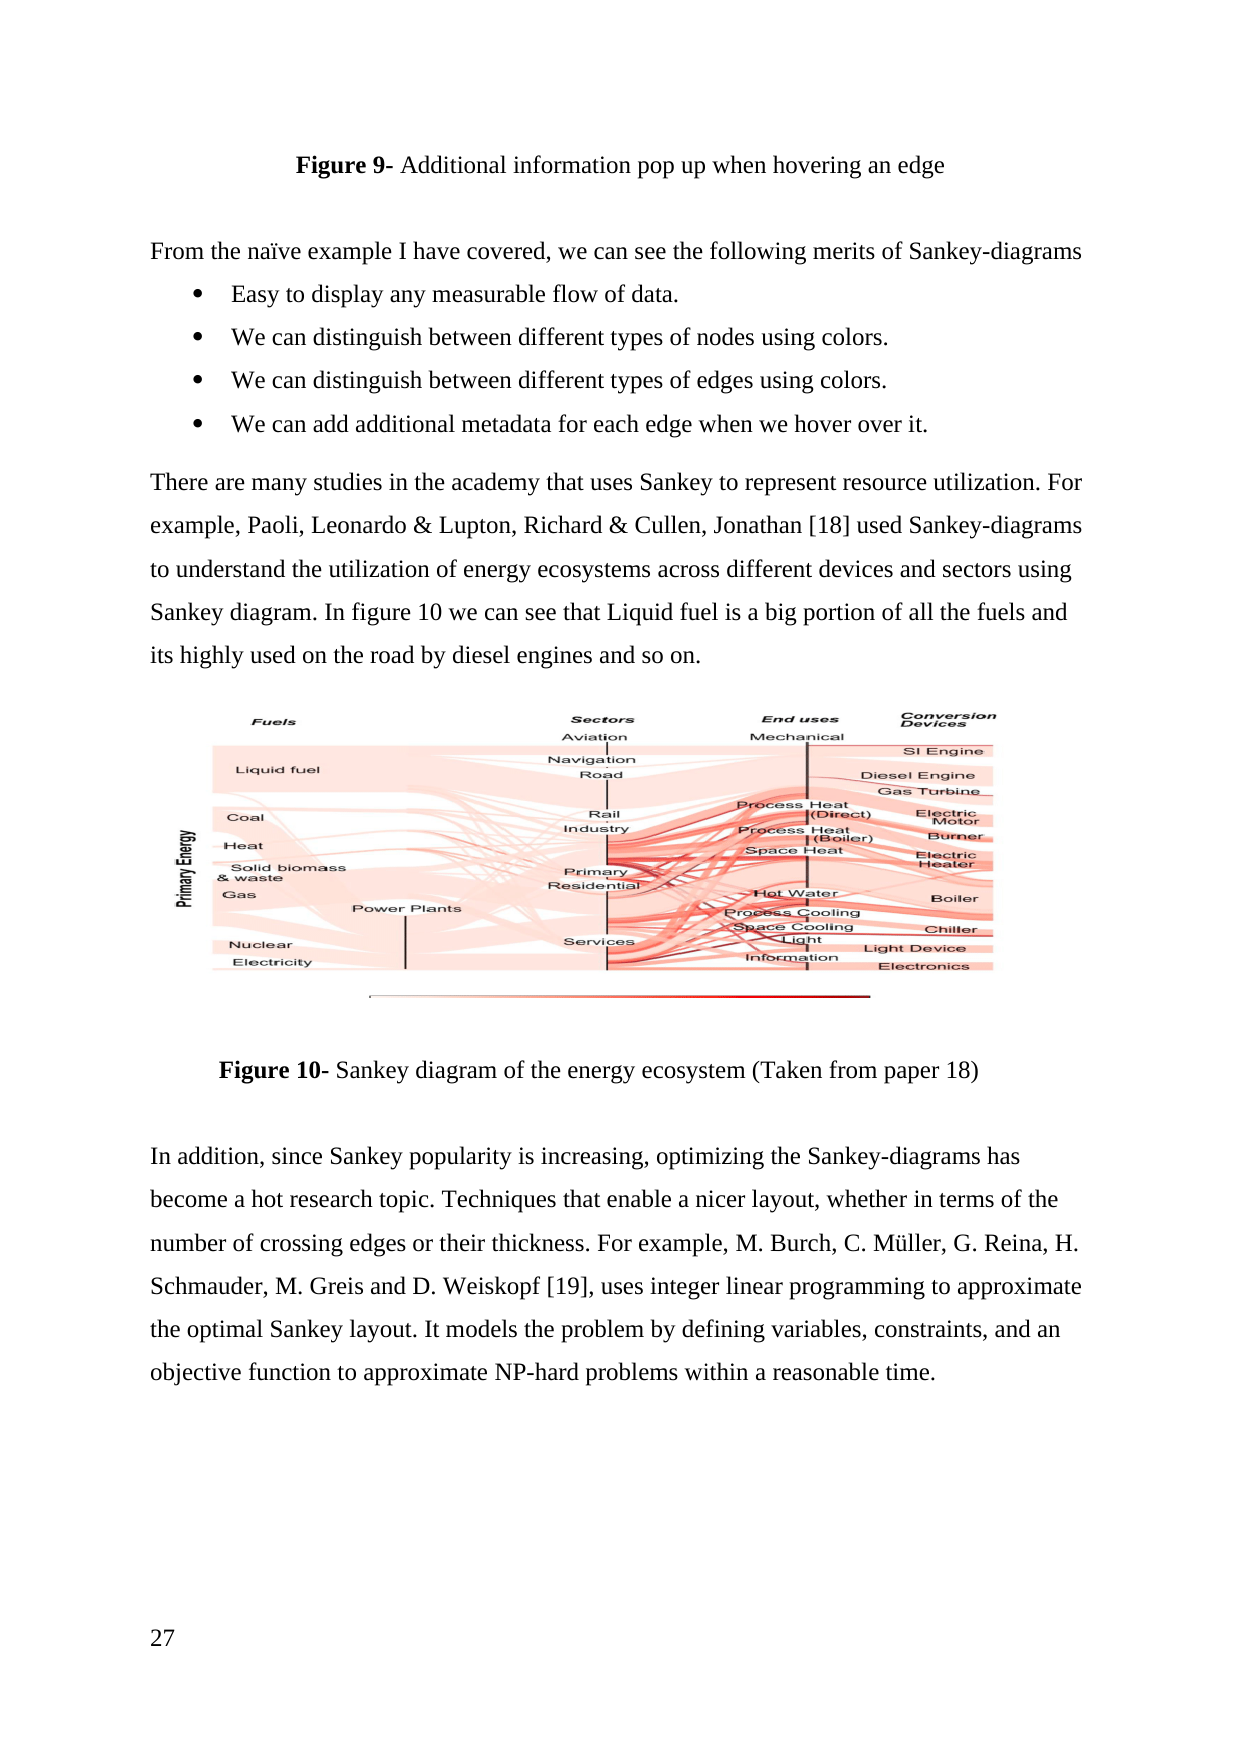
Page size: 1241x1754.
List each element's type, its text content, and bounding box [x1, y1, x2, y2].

text Figure 9- Additional information pop up when hovering an edge [150, 150, 1090, 179]
text In addition, since Sankey popularity is increasing, optimizing the Sankey-diagrams has become a hot research topic. Techniques that enable a nicer layout, whether in terms of the number of crossing edges or their thickness. For example, M. Burch, C. Müller, G. Reina, H. Schmauder, M. Greis and D. Weiskopf [19], uses integer linear programming to approximate the optimal Sankey layout. It models the problem by defining variables, constraints, and an objective function to approximate NP-hard problems within a reasonable time. [150, 1141, 1090, 1386]
picture [150, 698, 1035, 998]
list We can distinguish between different types of edges using colors. [193, 366, 1090, 394]
list We can add additional metadata for each edge when we hover over it. [193, 409, 1090, 437]
text There are many studies in the academy that uses Sankey to represent resource utilization. For example, Paoli, Leonardo & Lupton, Richard & Cullen, Jonathan [18] used Sankey-diagrams to understand the utilization of energy ecosystems across different devices and sectors using Sankey diagram. In figure 10 we can see that Liquid fuel is a big portion of all the fuels and its highly used on the road by diesel engines and so on. [150, 467, 1090, 669]
list We can distinguish between different types of nodes using colors. [193, 322, 1090, 351]
text From the naïve example I have covered, we can see the following merits of Sankey-diagrams [150, 193, 1090, 265]
list Easy to display any measurable flow of data. [193, 279, 1090, 308]
